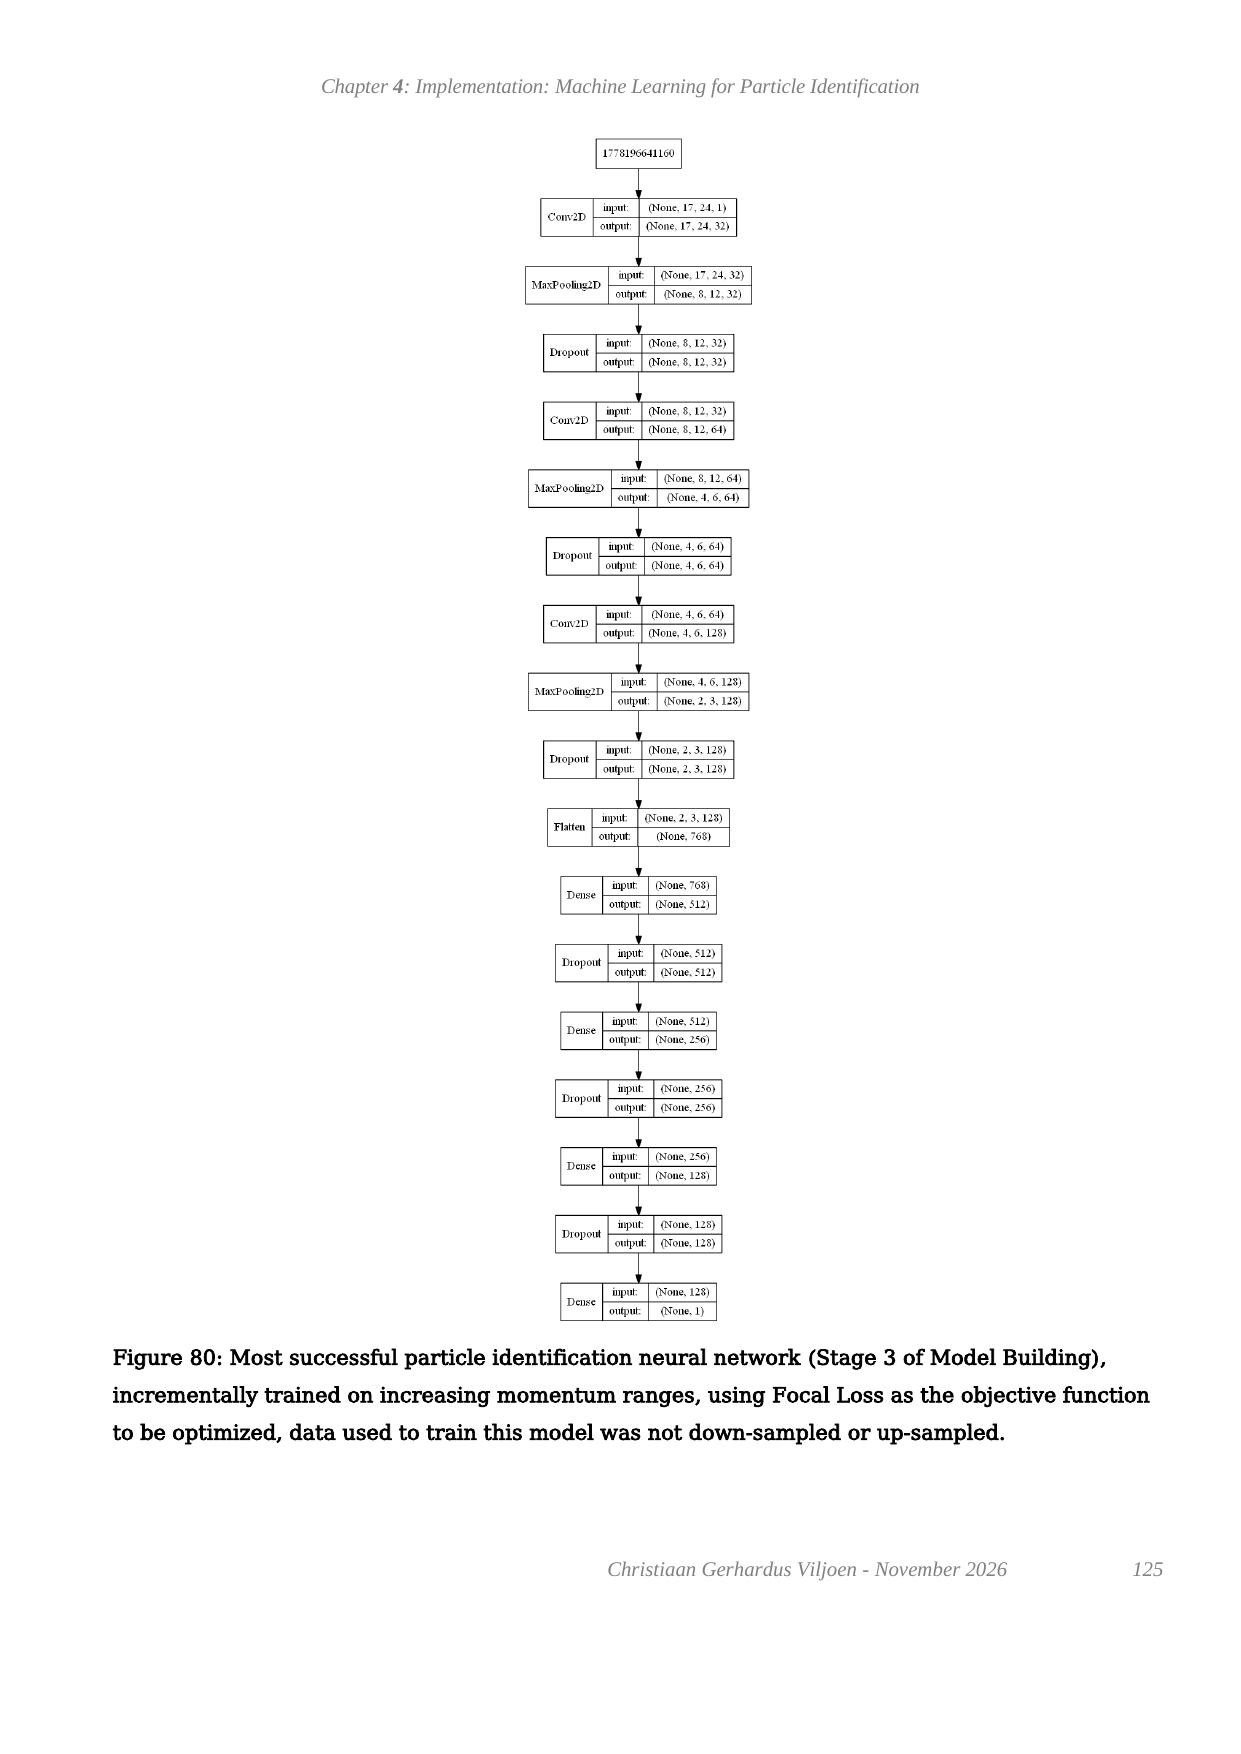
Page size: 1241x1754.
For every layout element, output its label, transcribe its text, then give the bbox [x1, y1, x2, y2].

text Figure 80: Most successful particle identification neural network (Stage 3 of Model Building), incrementally trained on increasing momentum ranges, using Focal Loss as the objective function to be optimized, data used to train this model was not down-sampled or up-sampled. [112, 1344, 1165, 1444]
picture [522, 135, 755, 1324]
